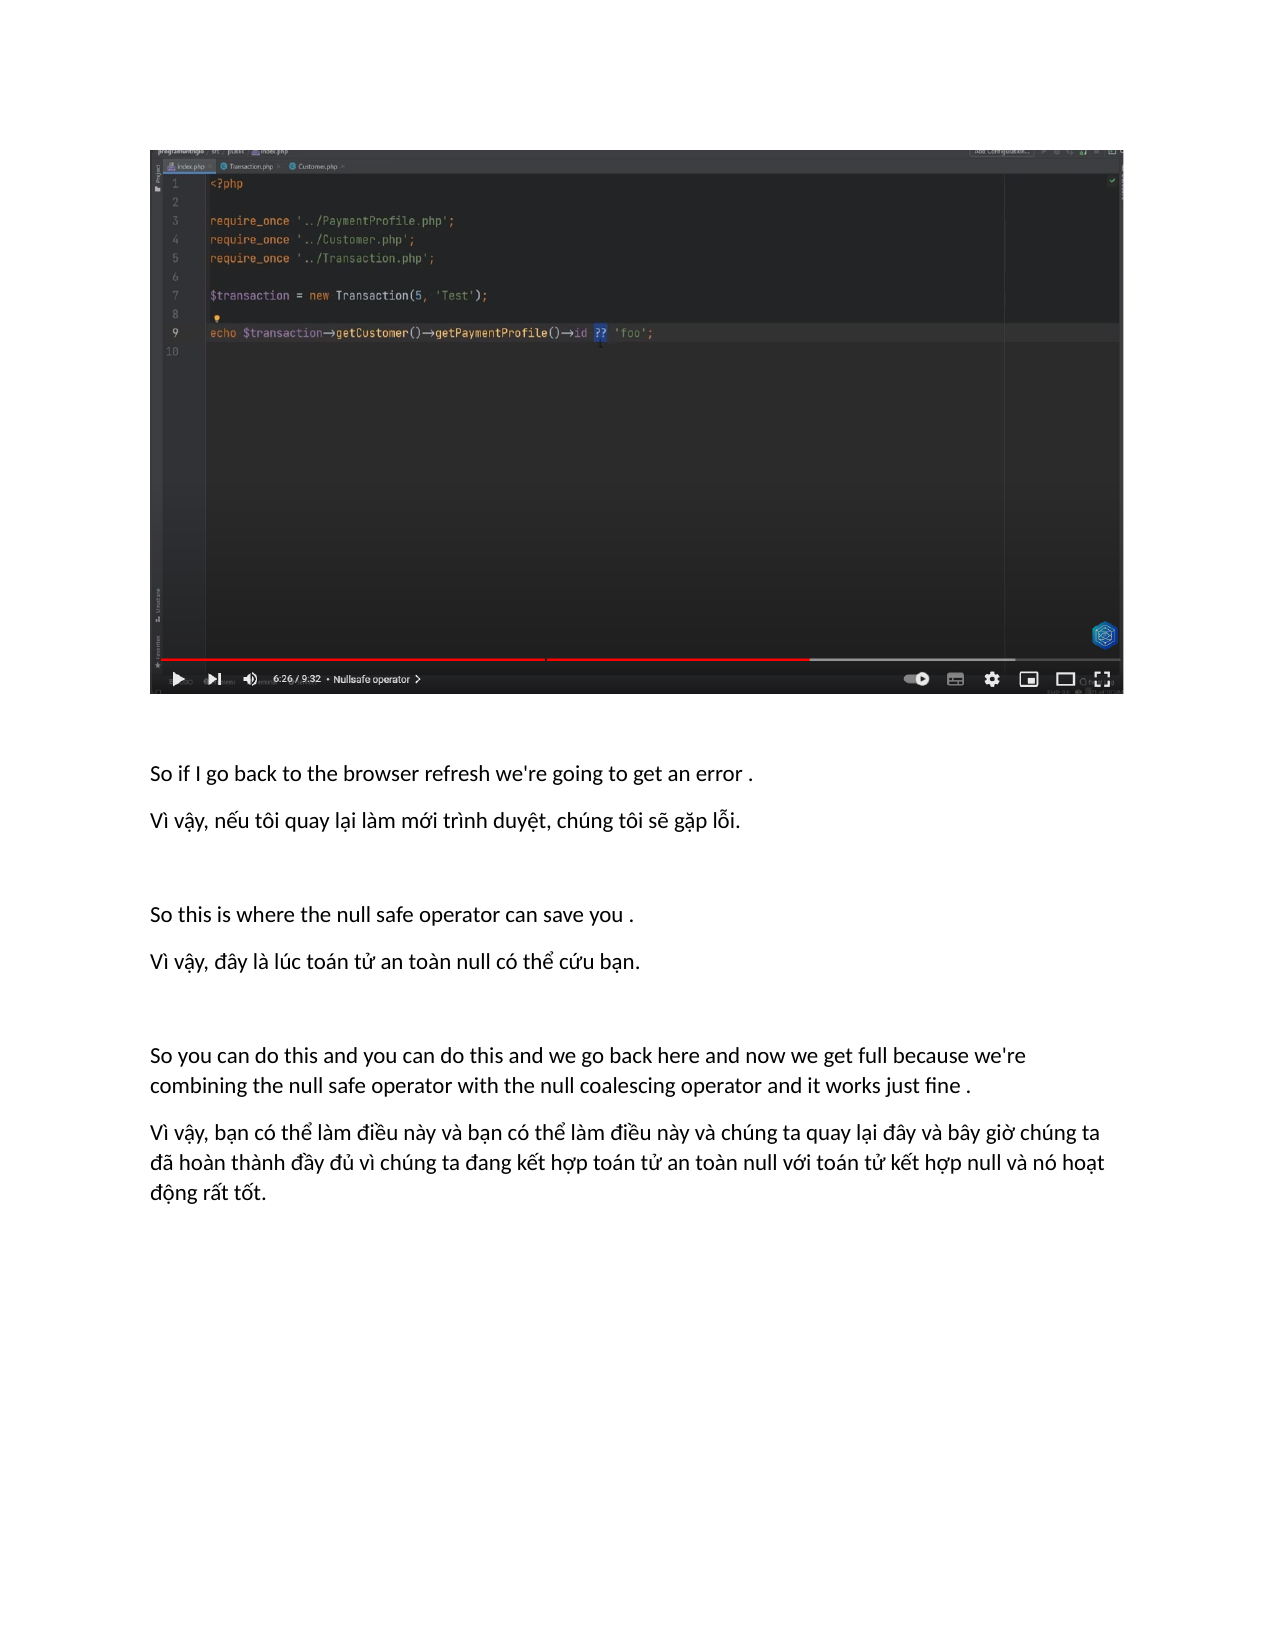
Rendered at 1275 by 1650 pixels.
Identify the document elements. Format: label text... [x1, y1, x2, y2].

text Vì vậy, đây là lúc toán tử an toàn null có thể cứu bạn. [150, 947, 1125, 975]
text Vì vậy, nếu tôi quay lại làm mới trình duyệt, chúng tôi sẽ gặp lỗi. [150, 806, 1125, 834]
picture [150, 150, 1124, 694]
text So if I go back to the browser refresh we're going to get an error . [150, 759, 1125, 787]
text So you can do this and you can do this and we go back here and now we get full because we're combining the null safe operator with the null coalescing operator and it works just fine . [150, 1041, 1125, 1099]
text So this is where the null safe operator can save you . [150, 900, 1125, 928]
text Vì vậy, bạn có thể làm điều này và bạn có thể làm điều này và chúng ta quay lại đây và bây giờ chúng ta đã hoàn thành đầy đủ vì chúng ta đang kết hợp toán tử an toàn null với toán tử kết hợp null và nó hoạt động rất tốt. [150, 1118, 1125, 1206]
